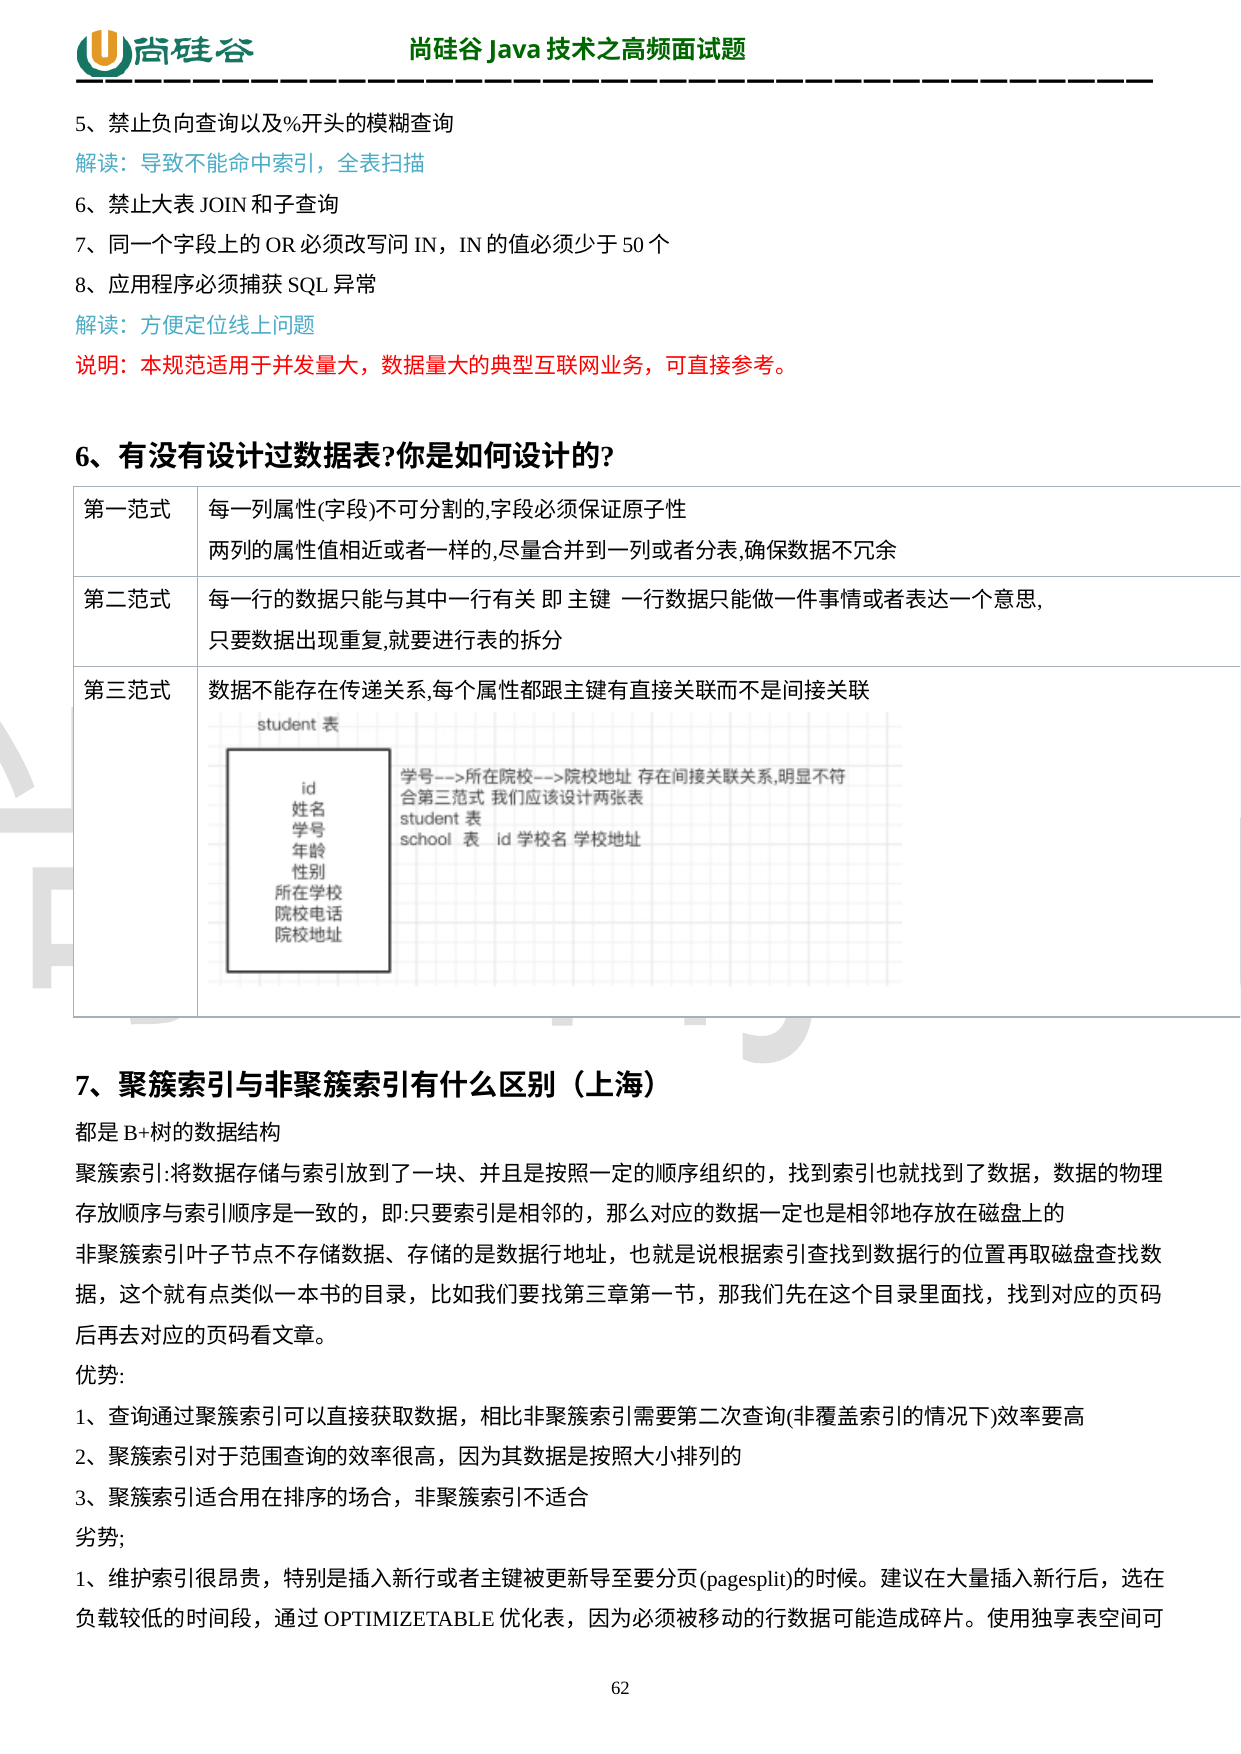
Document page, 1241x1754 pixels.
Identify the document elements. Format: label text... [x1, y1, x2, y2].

subtitle 7、聚簇索引与非聚簇索引有什么区别（上海） [75, 1050, 1165, 1115]
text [75, 1560, 1165, 1633]
text 5、禁止负向查询以及%开头的模糊查询 [75, 105, 1165, 138]
text 8、应用程序必须捕获SQL异常 [75, 267, 1165, 299]
text 聚簇索引:将数据存储与索引放到了一块、并且是按照一定的顺序组织的，找到索引也就找到了数据，数据的物理存放顺序与索引顺序是一致的，即:只要索引是相邻的，那么对应的数据一定也是相邻地存放在磁盘上的 [75, 1155, 1165, 1228]
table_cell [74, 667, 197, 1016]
picture [75, 29, 253, 77]
text 说明：本规范适用于并发量大，数据量大的典型互联网业务，可直接参考。 [75, 348, 1165, 380]
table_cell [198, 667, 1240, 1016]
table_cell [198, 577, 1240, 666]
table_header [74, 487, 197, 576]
text 6、禁止大表JOIN和子查询 [75, 186, 1165, 219]
text 7、同一个字段上的OR必须改写问IN，IN的值必须少于50个 [75, 227, 1165, 259]
text 优势: [75, 1358, 1165, 1391]
text 解读：方便定位线上问题 [75, 307, 1165, 340]
text 都是B+树的数据结构 [75, 1115, 1165, 1147]
text 1、查询通过聚簇索引可以直接获取数据，相比非聚簇索引需要第二次查询(非覆盖索引的情况下)效率要高 [75, 1398, 1165, 1431]
subtitle 6、有没有设计过数据表?你是如何设计的? [75, 421, 1165, 486]
text 解读：导致不能命中索引，全表扫描 [75, 146, 1165, 178]
text 3、聚簇索引适合用在排序的场合，非聚簇索引不适合 [75, 1479, 1165, 1512]
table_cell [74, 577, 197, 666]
text 非聚簇索引叶子节点不存储数据、存储的是数据行地址，也就是说根据索引查找到数据行的位置再取磁盘查找数据，这个就有点类似一本书的目录，比如我们要找第三章第一节，那我们先在这个目录里面找，找到对应的页码后再去对应的页码看文章。 [75, 1236, 1165, 1350]
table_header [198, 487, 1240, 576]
text 2、聚簇索引对于范围查询的效率很高，因为其数据是按照大小排列的 [75, 1439, 1165, 1471]
text 劣势; [75, 1520, 1165, 1552]
picture [207, 712, 904, 988]
